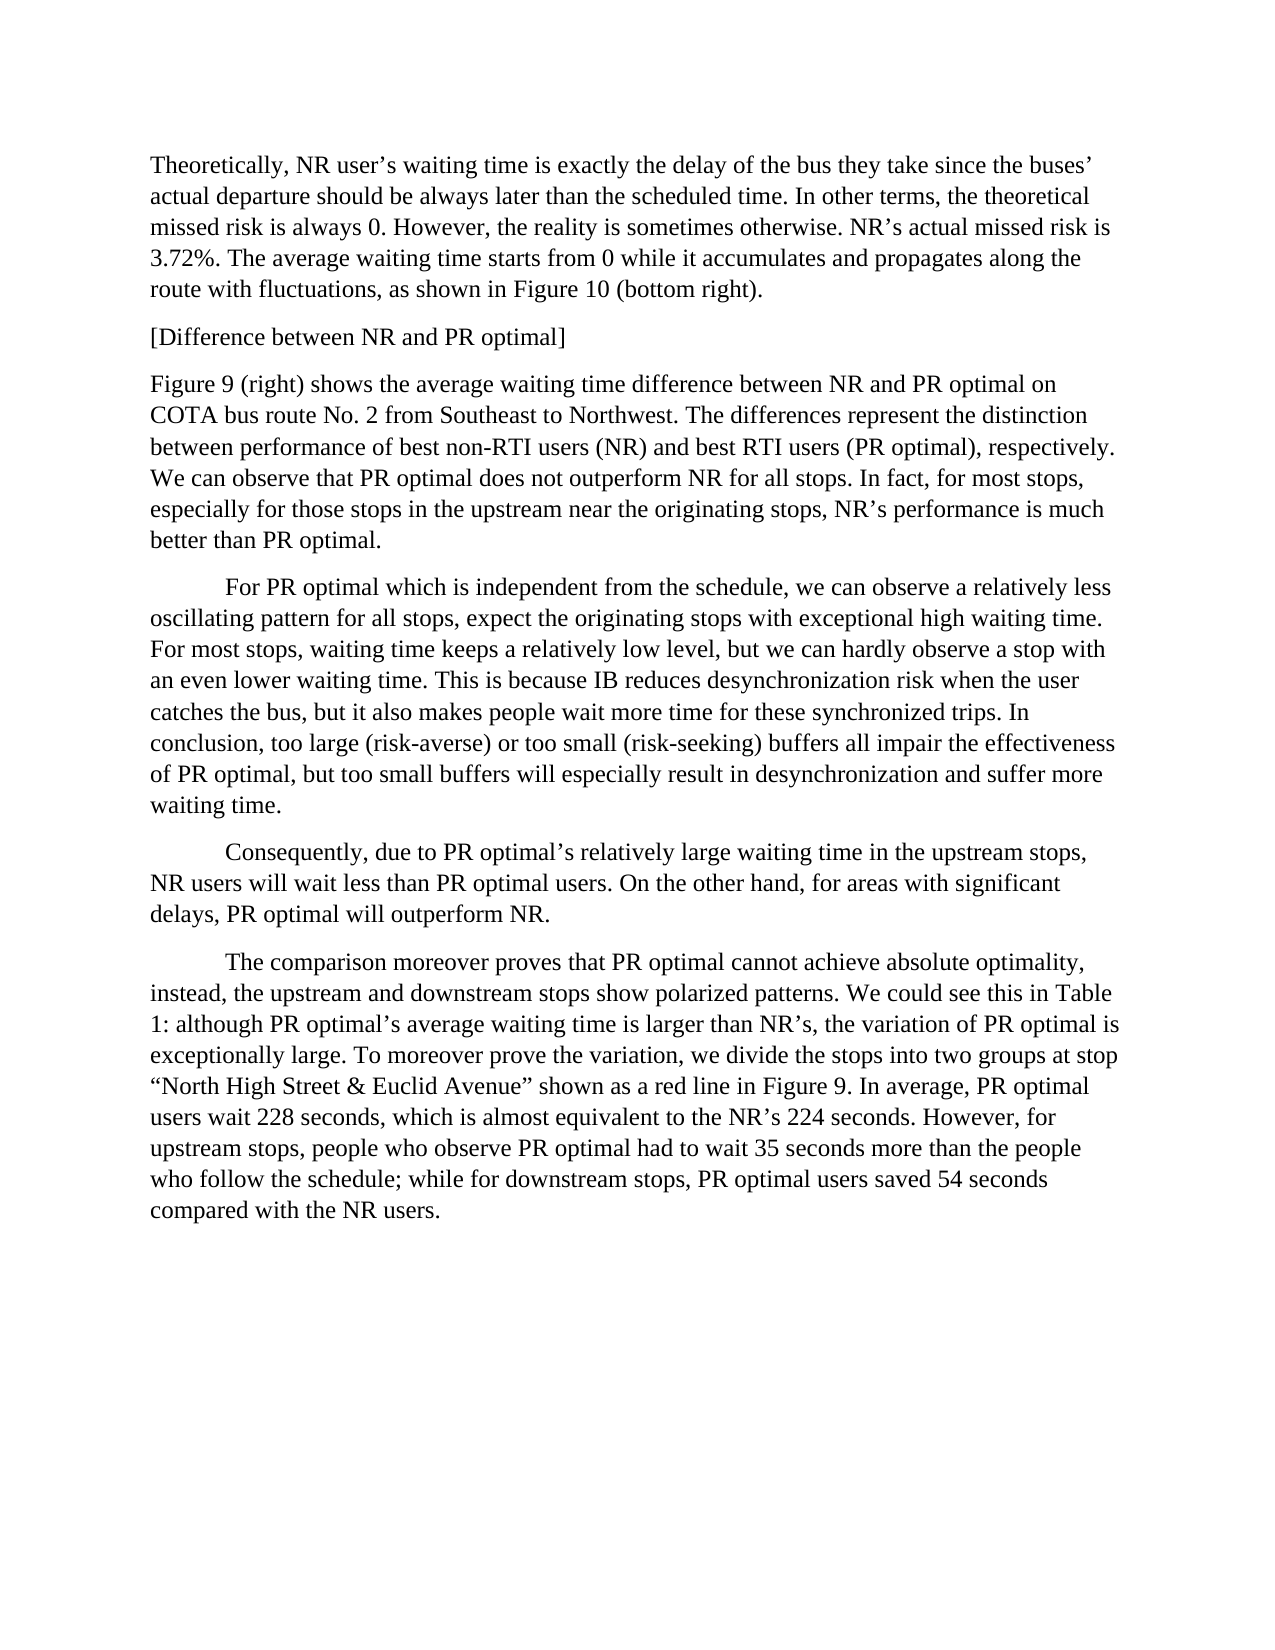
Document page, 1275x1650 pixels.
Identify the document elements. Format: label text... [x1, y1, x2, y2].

text The comparison moreover proves that PR optimal cannot achieve absolute optimality, instead, the upstream and downstream stops show polarized patterns. We could see this in Table 1: although PR optimal’s average waiting time is larger than NR’s, the variation of PR optimal is exceptionally large. To moreover prove the variation, we divide the stops into two groups at stop “North High Street & Euclid Avenue” shown as a red line in Figure 9. In average, PR optimal users wait 228 seconds, which is almost equivalent to the NR’s 224 seconds. However, for upstream stops, people who observe PR optimal had to wait 35 seconds more than the people who follow the schedule; while for downstream stops, PR optimal users saved 54 seconds compared with the NR users. [150, 947, 1125, 1224]
text [Difference between NR and PR optimal] [150, 322, 1125, 351]
text Figure 9 (right) shows the average waiting time difference between NR and PR optimal on COTA bus route No. 2 from Southeast to Northwest. The differences represent the distinction between performance of best non-RTI users (NR) and best RTI users (PR optimal), respectively. We can observe that PR optimal does not outperform NR for all stops. In fact, for most stops, especially for those stops in the upstream near the originating stops, NR’s performance is much better than PR optimal. [150, 369, 1125, 553]
text Consequently, due to PR optimal’s relatively large waiting time in the upstream stops, NR users will wait less than PR optimal users. On the other hand, for areas with significant delays, PR optimal will outperform NR. [150, 837, 1125, 928]
text For PR optimal which is independent from the schedule, we can observe a relatively less oscillating pattern for all stops, expect the originating stops with exceptional high waiting time. For most stops, waiting time keeps a relatively low level, but we can hardly observe a stop with an even lower waiting time. This is because IB reduces desynchronization risk when the user catches the bus, but it also makes people wait more time for these synchronized trips. In conclusion, too large (risk-averse) or too small (risk-seeking) buffers all impair the effectiveness of PR optimal, but too small buffers will especially result in desynchronization and suffer more waiting time. [150, 572, 1125, 818]
text Theoretically, NR user’s waiting time is exactly the delay of the bus they take since the buses’ actual departure should be always later than the scheduled time. In other terms, the theoretical missed risk is always 0. However, the reality is sometimes otherwise. NR’s actual missed risk is 3.72%. The average waiting time starts from 0 while it accumulates and propagates along the route with fluctuations, as shown in Figure 10 (bottom right). [150, 150, 1125, 303]
